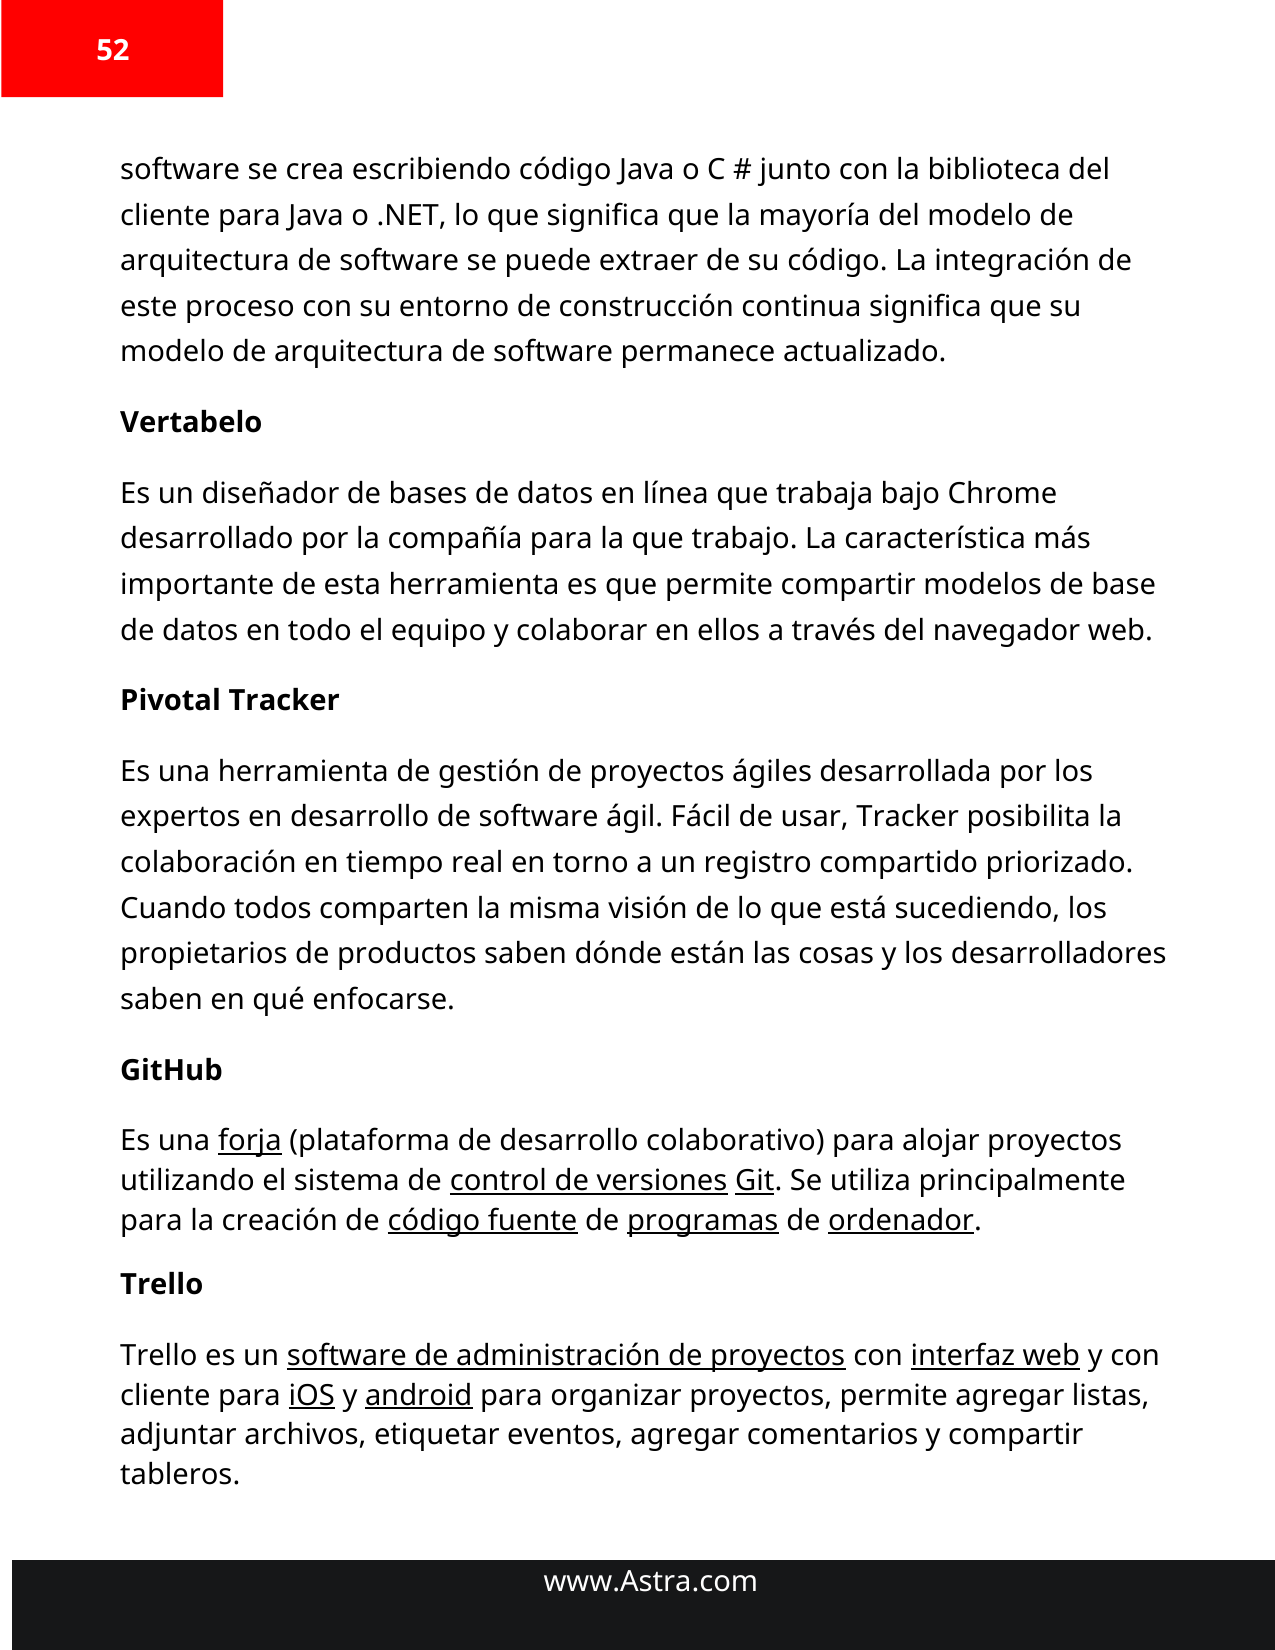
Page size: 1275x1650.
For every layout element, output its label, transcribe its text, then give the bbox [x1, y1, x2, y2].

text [120, 148, 1181, 370]
text Trello [120, 1263, 1181, 1303]
text GitHub [120, 1049, 1181, 1088]
text Es un diseñador de bases de datos en línea que trabaja bajo Chrome desarrollado por la compañía para la que trabajo. La característica más importante de esta herramienta es que permite compartir modelos de base de datos en todo el equipo y colaborar en ellos a través del navegador web. [120, 472, 1181, 648]
text Es una herramienta de gestión de proyectos ágiles desarrollada por los expertos en desarrollo de software ágil. Fácil de usar, Tracker posibilita la colaboración en tiempo real en torno a un registro compartido priorizado. Cuando todos comparten la misma visión de lo que está sucediendo, los propietarios de productos saben dónde están las cosas y los desarrolladores saben en qué enfocarse. [120, 750, 1181, 1018]
text Es una forja (plataforma de desarrollo colaborativo) para alojar proyectos utilizando el sistema de control de versiones Git. Se utiliza principalmente para la creación de código fuente de programas de ordenador. [120, 1119, 1181, 1238]
text Trello es un software de administración de proyectos con interfaz web y con cliente para iOS y android para organizar proyectos, permite agregar listas, adjuntar archivos, etiquetar eventos, agregar comentarios y compartir tableros. [120, 1334, 1181, 1493]
text Pivotal Tracker [120, 679, 1181, 719]
text Vertabelo [120, 401, 1181, 441]
